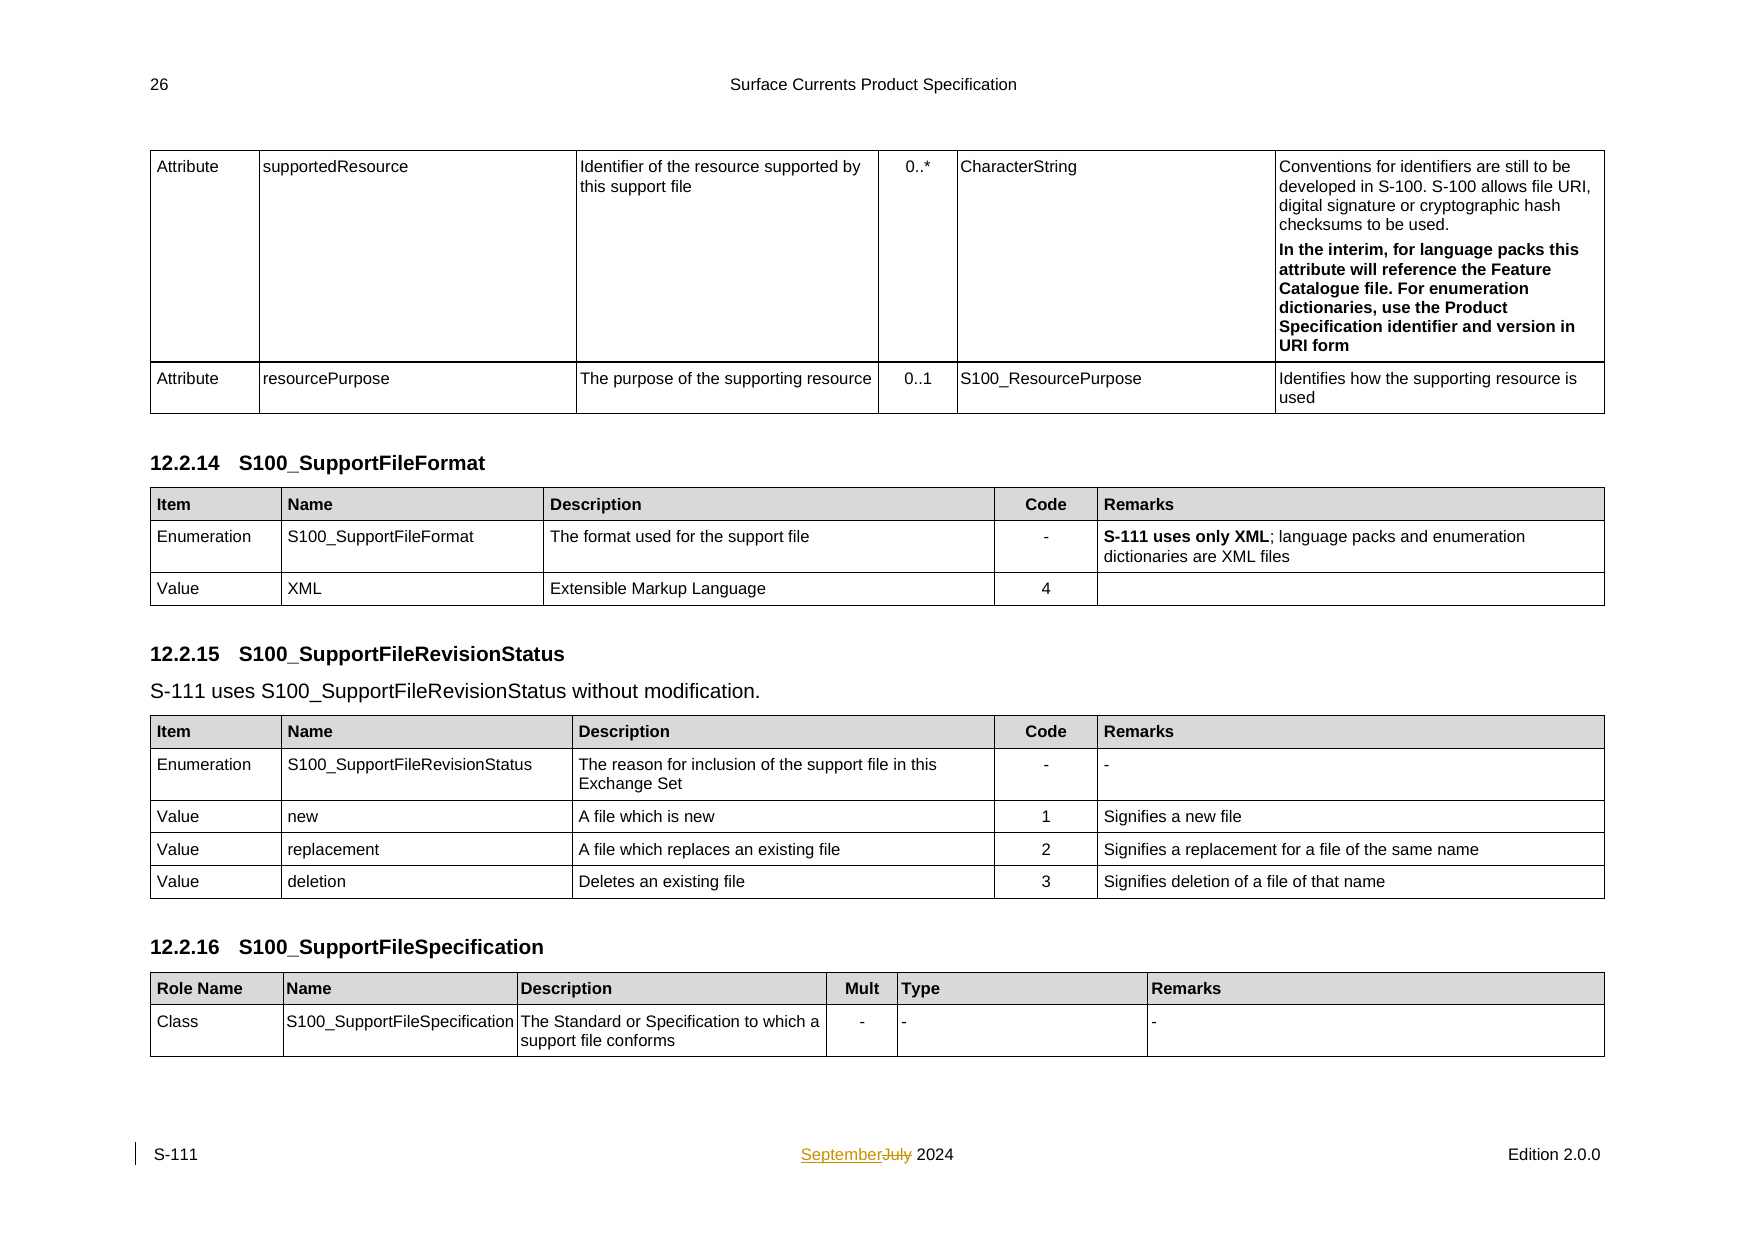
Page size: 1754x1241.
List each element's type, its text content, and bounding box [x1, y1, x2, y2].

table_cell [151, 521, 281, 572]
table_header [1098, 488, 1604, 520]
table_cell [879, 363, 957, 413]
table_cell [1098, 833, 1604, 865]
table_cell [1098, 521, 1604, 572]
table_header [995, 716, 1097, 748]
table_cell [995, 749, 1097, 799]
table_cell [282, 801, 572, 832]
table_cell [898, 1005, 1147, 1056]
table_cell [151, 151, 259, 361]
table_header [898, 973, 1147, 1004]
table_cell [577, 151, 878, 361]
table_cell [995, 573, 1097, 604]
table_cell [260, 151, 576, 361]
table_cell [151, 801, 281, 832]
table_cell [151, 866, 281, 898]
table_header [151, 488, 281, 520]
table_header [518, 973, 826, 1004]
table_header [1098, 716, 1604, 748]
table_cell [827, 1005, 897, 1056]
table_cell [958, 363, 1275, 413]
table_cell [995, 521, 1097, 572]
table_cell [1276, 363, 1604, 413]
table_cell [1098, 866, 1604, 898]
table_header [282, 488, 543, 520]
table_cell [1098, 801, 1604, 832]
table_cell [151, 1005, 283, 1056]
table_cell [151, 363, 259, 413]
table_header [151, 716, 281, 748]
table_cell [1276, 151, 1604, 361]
subtitle S100_SupportFileSpecification [150, 935, 1604, 959]
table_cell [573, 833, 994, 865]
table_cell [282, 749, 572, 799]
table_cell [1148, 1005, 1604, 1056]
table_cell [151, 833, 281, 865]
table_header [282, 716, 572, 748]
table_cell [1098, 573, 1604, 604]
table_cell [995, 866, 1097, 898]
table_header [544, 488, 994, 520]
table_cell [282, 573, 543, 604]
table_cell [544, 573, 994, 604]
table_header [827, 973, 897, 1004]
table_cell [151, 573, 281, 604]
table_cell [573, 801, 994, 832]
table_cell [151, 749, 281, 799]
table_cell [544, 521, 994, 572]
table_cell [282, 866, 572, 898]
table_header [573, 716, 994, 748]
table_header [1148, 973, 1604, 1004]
text S-111 uses S100_SupportFileRevisionStatus without modification. [150, 678, 1604, 702]
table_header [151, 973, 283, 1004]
subtitle S100_SupportFileRevisionStatus [150, 642, 1604, 666]
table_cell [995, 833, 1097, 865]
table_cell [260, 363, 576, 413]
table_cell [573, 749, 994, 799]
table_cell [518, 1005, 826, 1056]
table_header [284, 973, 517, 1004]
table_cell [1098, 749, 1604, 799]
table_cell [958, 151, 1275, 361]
subtitle S100_SupportFileFormat [150, 451, 1604, 475]
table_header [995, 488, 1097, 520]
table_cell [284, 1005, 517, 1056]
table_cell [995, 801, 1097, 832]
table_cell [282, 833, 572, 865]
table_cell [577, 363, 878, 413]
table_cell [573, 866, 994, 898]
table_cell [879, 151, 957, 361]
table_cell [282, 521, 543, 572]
